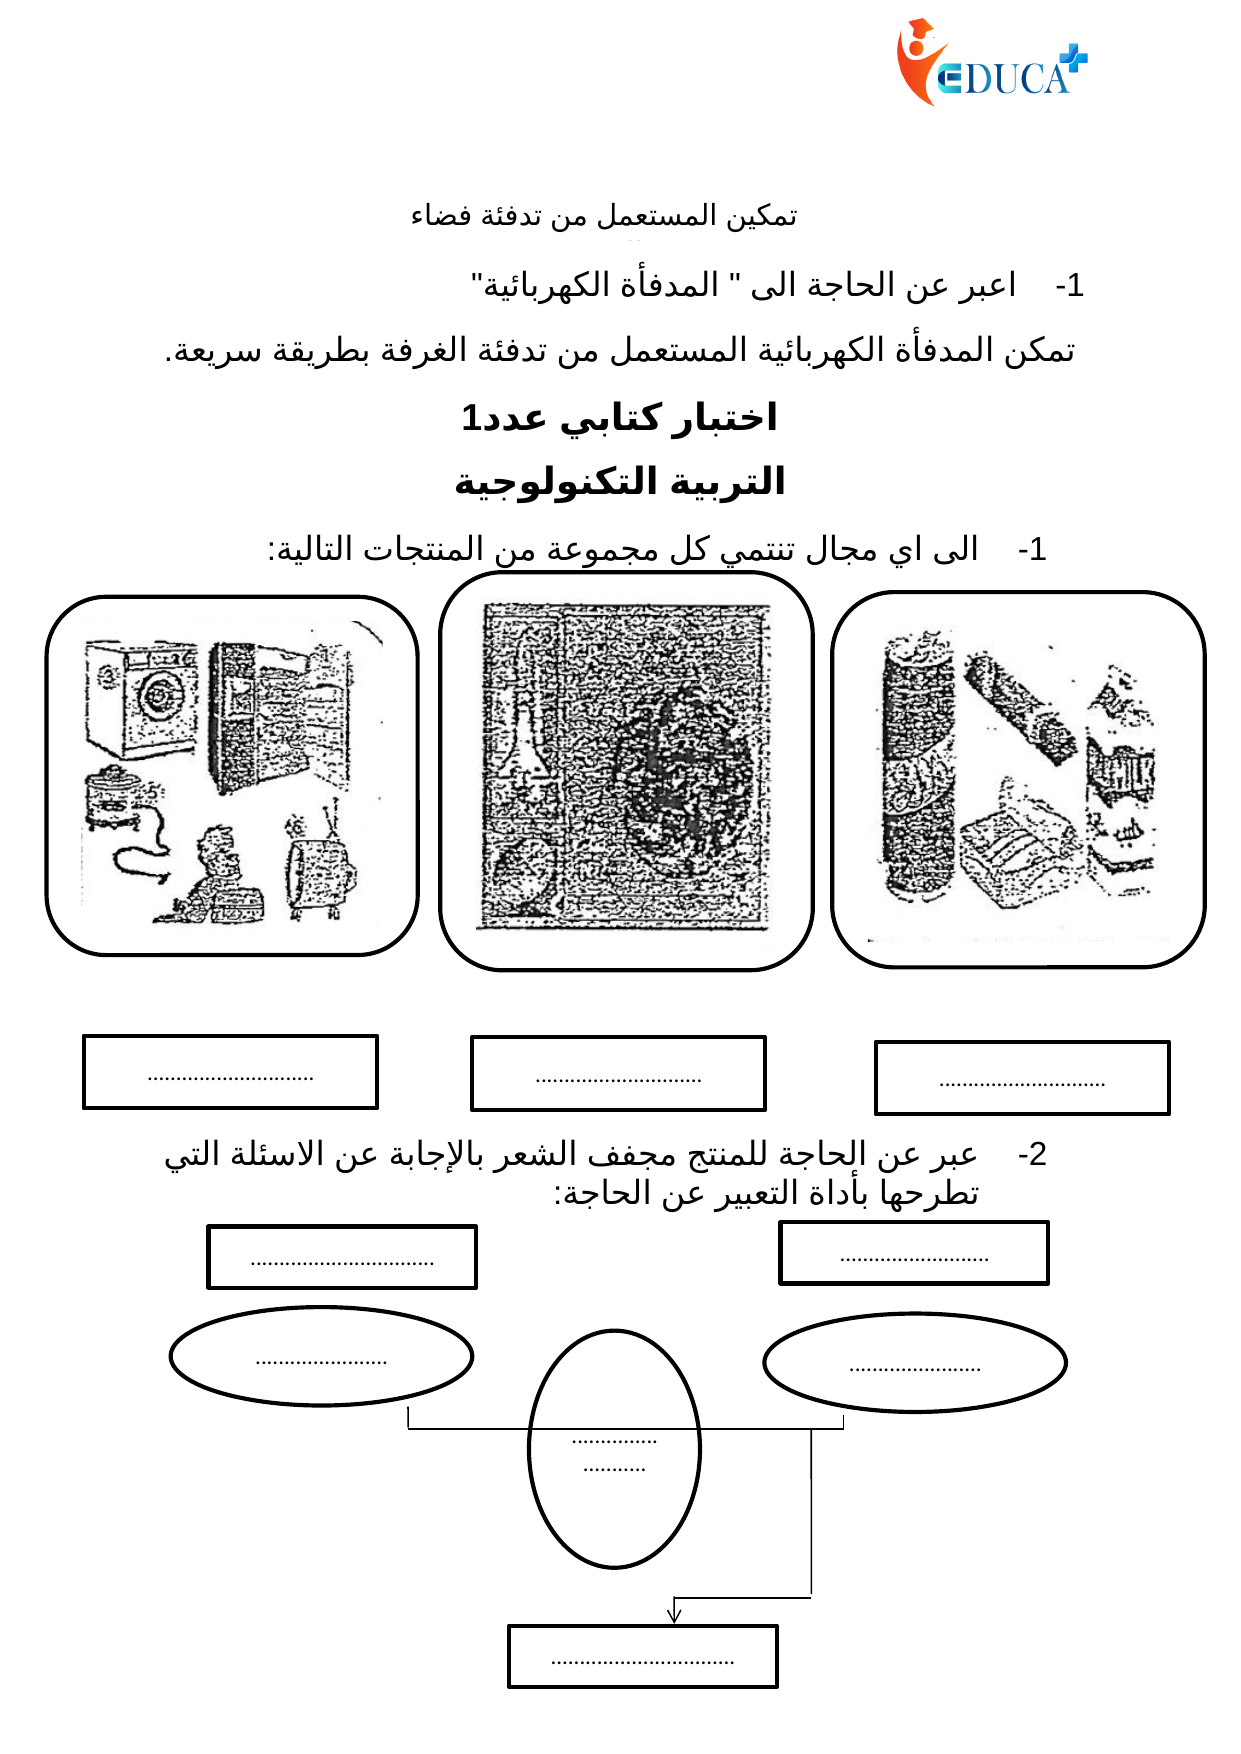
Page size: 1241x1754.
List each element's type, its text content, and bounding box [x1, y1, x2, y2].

picture [890, 14, 1093, 110]
picture [476, 597, 778, 945]
text التربية التكنولوجية [148, 459, 1093, 502]
picture [867, 617, 1170, 942]
text اختبار كتابي عدد1 [148, 395, 1093, 438]
list الى اي مجال تنتمي كل مجموعة من المنتجات التالية: [148, 529, 1018, 567]
list اعبر عن الحاجة الى " المدفأة الكهربائية" [148, 265, 1055, 304]
picture [81, 621, 383, 931]
text تمكن المدفأة الكهربائية المستعمل من تدفئة الغرفة بطريقة سريعة. [148, 330, 1093, 369]
list عبر عن الحاجة للمنتج مجفف الشعر بالإجابة عن الاسئلة التي تطرحها بأداة التعبير عن الحاجة: [148, 1134, 1018, 1211]
